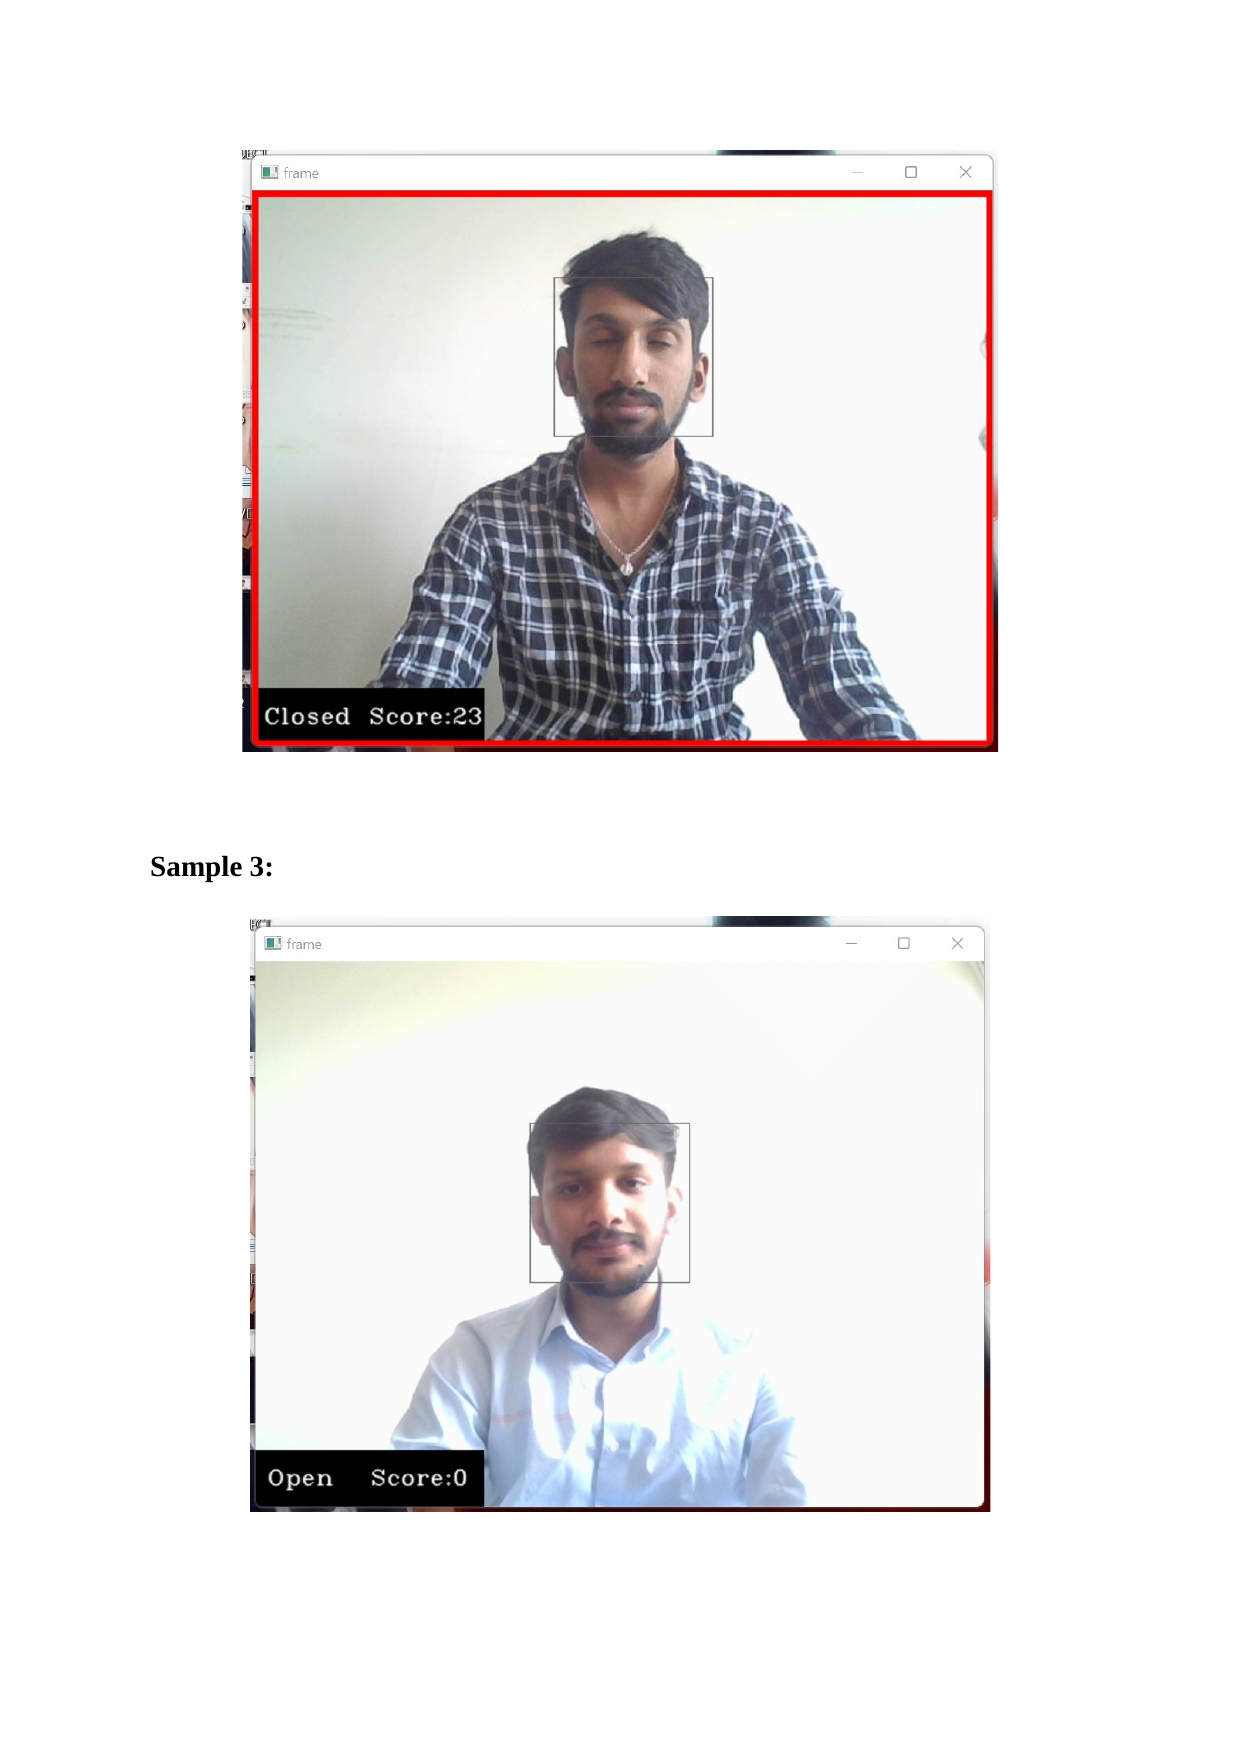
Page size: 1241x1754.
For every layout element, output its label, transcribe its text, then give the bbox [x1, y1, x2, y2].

text Sample 3: [150, 849, 1090, 883]
picture [250, 916, 991, 1512]
picture [242, 150, 999, 752]
